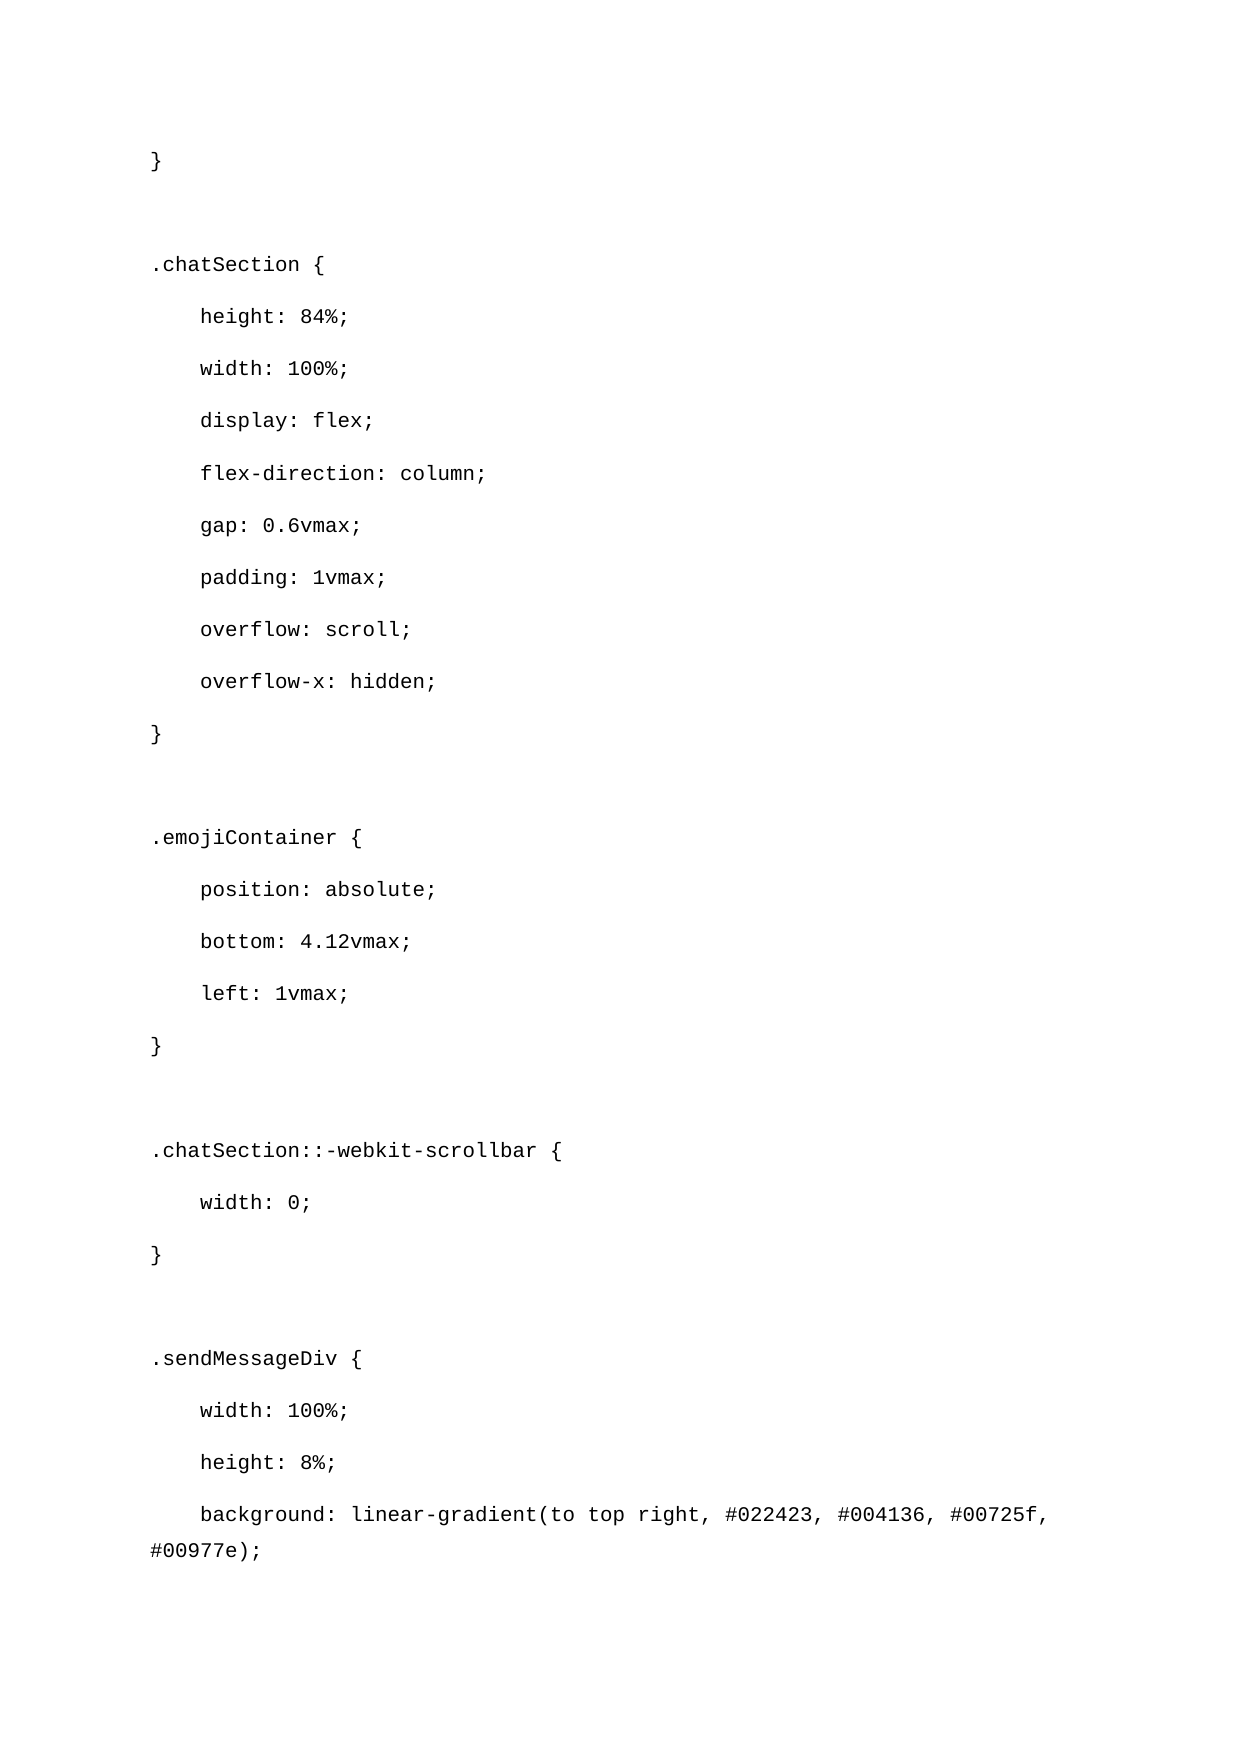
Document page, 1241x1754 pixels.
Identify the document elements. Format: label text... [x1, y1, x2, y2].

text .emojiContainer { [150, 827, 1090, 851]
text position: absolute; [150, 879, 1090, 903]
text flex-direction: column; [150, 462, 1090, 486]
text background: linear-gradient(to top right, #022423, #004136, #00725f, #00977e); [150, 1504, 1090, 1563]
text display: flex; [150, 410, 1090, 434]
text .chatSection { [150, 254, 1090, 278]
text } [150, 723, 1090, 747]
text left: 1vmax; [150, 983, 1090, 1007]
text overflow-x: hidden; [150, 671, 1090, 694]
text .chatSection::-webkit-scrollbar { [150, 1139, 1090, 1163]
text } [150, 150, 1090, 174]
text bottom: 4.12vmax; [150, 931, 1090, 955]
text } [150, 1244, 1090, 1267]
text height: 84%; [150, 306, 1090, 330]
text height: 8%; [150, 1452, 1090, 1476]
text overflow: scroll; [150, 619, 1090, 642]
text .sendMessageDiv { [150, 1348, 1090, 1372]
text width: 100%; [150, 358, 1090, 382]
text width: 0; [150, 1192, 1090, 1215]
text width: 100%; [150, 1400, 1090, 1424]
text } [150, 1035, 1090, 1059]
text gap: 0.6vmax; [150, 514, 1090, 538]
text padding: 1vmax; [150, 567, 1090, 590]
